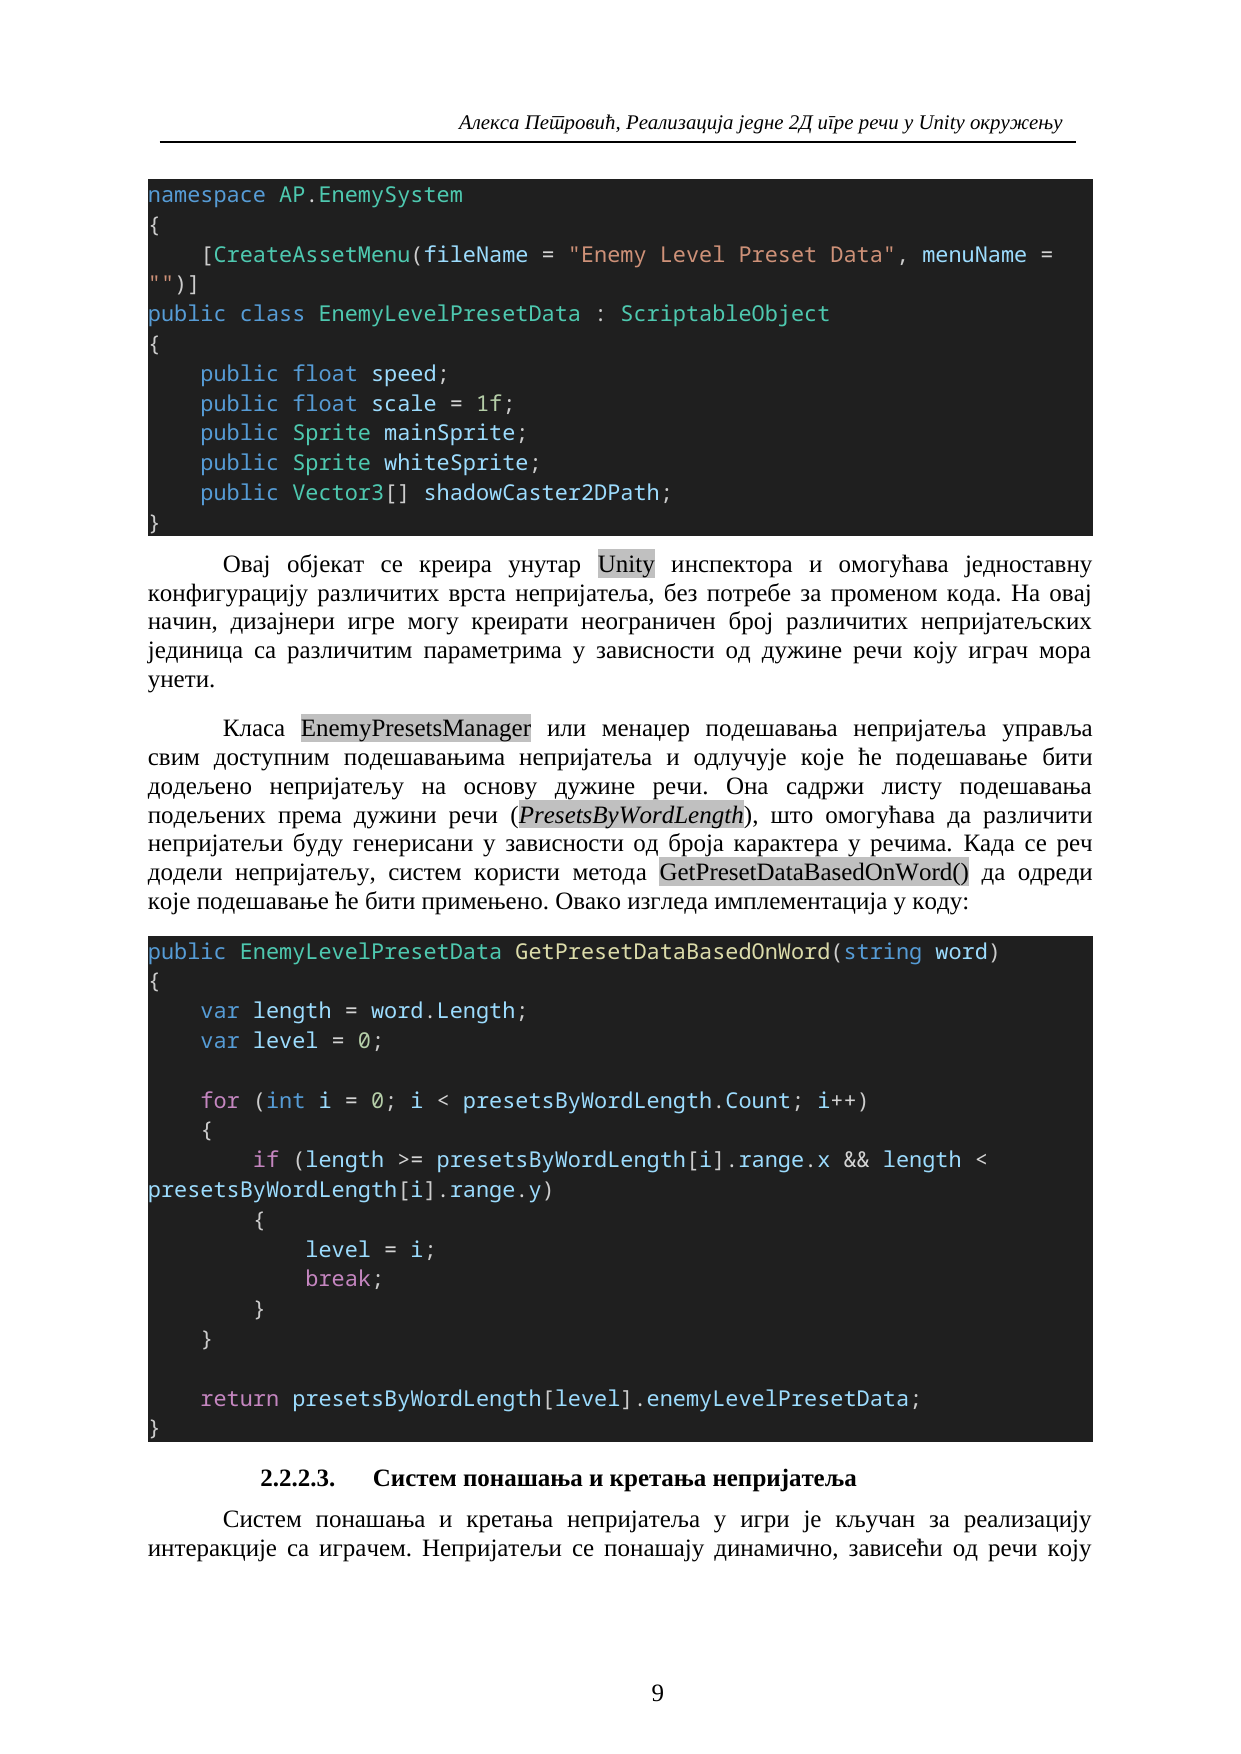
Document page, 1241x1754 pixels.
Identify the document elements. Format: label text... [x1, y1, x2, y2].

text public float scale = 1f; [148, 387, 1093, 417]
text var length = word.Length; [148, 995, 1093, 1025]
text } [148, 1323, 1093, 1353]
text { [148, 1204, 1093, 1233]
text for (int i = 0; i < presetsByWordLength.Count; i++) [148, 1084, 1093, 1114]
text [148, 1504, 1093, 1562]
text Класа EnemyPresetsManager или менаџер подешавања непријатеља управља свим доступним подешавањима непријатеља и одлучује које ће подешавање бити додељено непријатељу на основу дужине речи. Она садржи листу подешавања подељених према дужини речи (PresetsByWordLength), што омогућава да различити непријатељи буду генерисани у зависности од броја карактера у речима. Када се реч додели непријатељу, систем користи метода GetPresetDataBasedOnWord() да одреди које подешавање ће бити примењено. Овако изгледа имплементација у коду: [148, 713, 1093, 915]
text } [148, 1293, 1093, 1323]
text { [148, 1114, 1093, 1144]
text namespace AP.EnemySystem [148, 179, 1093, 209]
text } [148, 507, 1093, 536]
text public class EnemyLevelPresetData : ScriptableObject [148, 298, 1093, 328]
text public Vector3[] shadowCaster2DPath; [148, 477, 1093, 507]
text Овај објекат се креира унутар Unity инспектора и омогућава једноставну конфигурацију различитих врста непријатеља, без потребе за променом кода. На овај начин, дизајнери игре могу креирати неограничен број различитих непријатељских јединица са различитим параметрима у зависности од дужине речи коју играч мора унети. [148, 549, 1093, 693]
text var level = 0; [148, 1025, 1093, 1055]
text [CreateAssetMenu(fileName = "Enemy Level Preset Data", menuName = "")] [148, 238, 1093, 298]
text public Sprite whiteSprite; [148, 447, 1093, 477]
text break; [148, 1263, 1093, 1293]
subtitle Систем понашања и кретања непријатеља [260, 1463, 1093, 1492]
text public float speed; [148, 358, 1093, 387]
text { [148, 328, 1093, 358]
text level = i; [148, 1233, 1093, 1263]
text public EnemyLevelPresetData GetPresetDataBasedOnWord(string word) [148, 936, 1093, 965]
text return presetsByWordLength[level].enemyLevelPresetData; [148, 1382, 1093, 1412]
text } [148, 1412, 1093, 1442]
text if (length >= presetsByWordLength[i].range.x && length < presetsByWordLength[i].range.y) [148, 1144, 1093, 1204]
text { [148, 209, 1093, 238]
text public Sprite mainSprite; [148, 417, 1093, 447]
text { [148, 965, 1093, 995]
